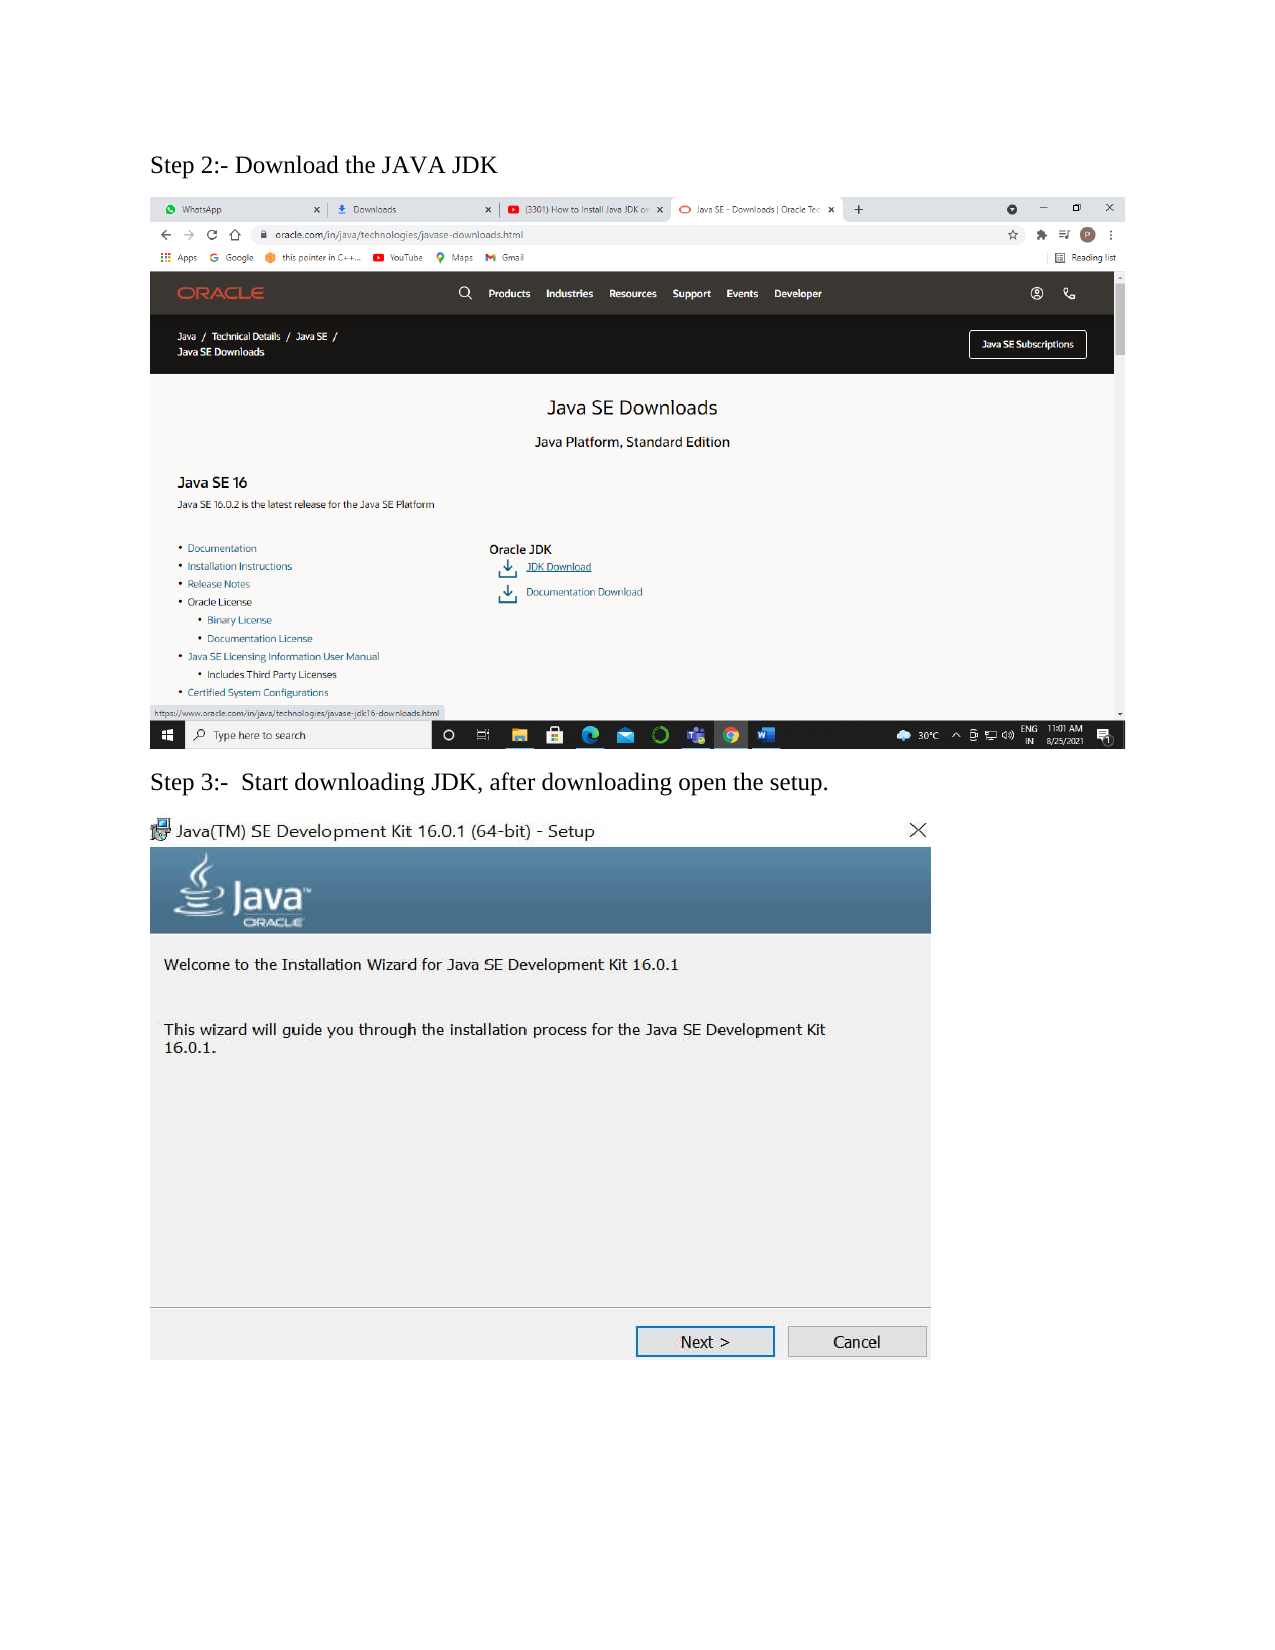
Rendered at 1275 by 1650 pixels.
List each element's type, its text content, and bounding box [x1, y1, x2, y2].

picture [150, 197, 1125, 749]
text Step 3:- Start downloading JDK, after downloading open the setup. [150, 767, 1125, 796]
text Step 2:- Download the JAVA JDK [150, 150, 1125, 179]
picture [150, 815, 939, 1362]
